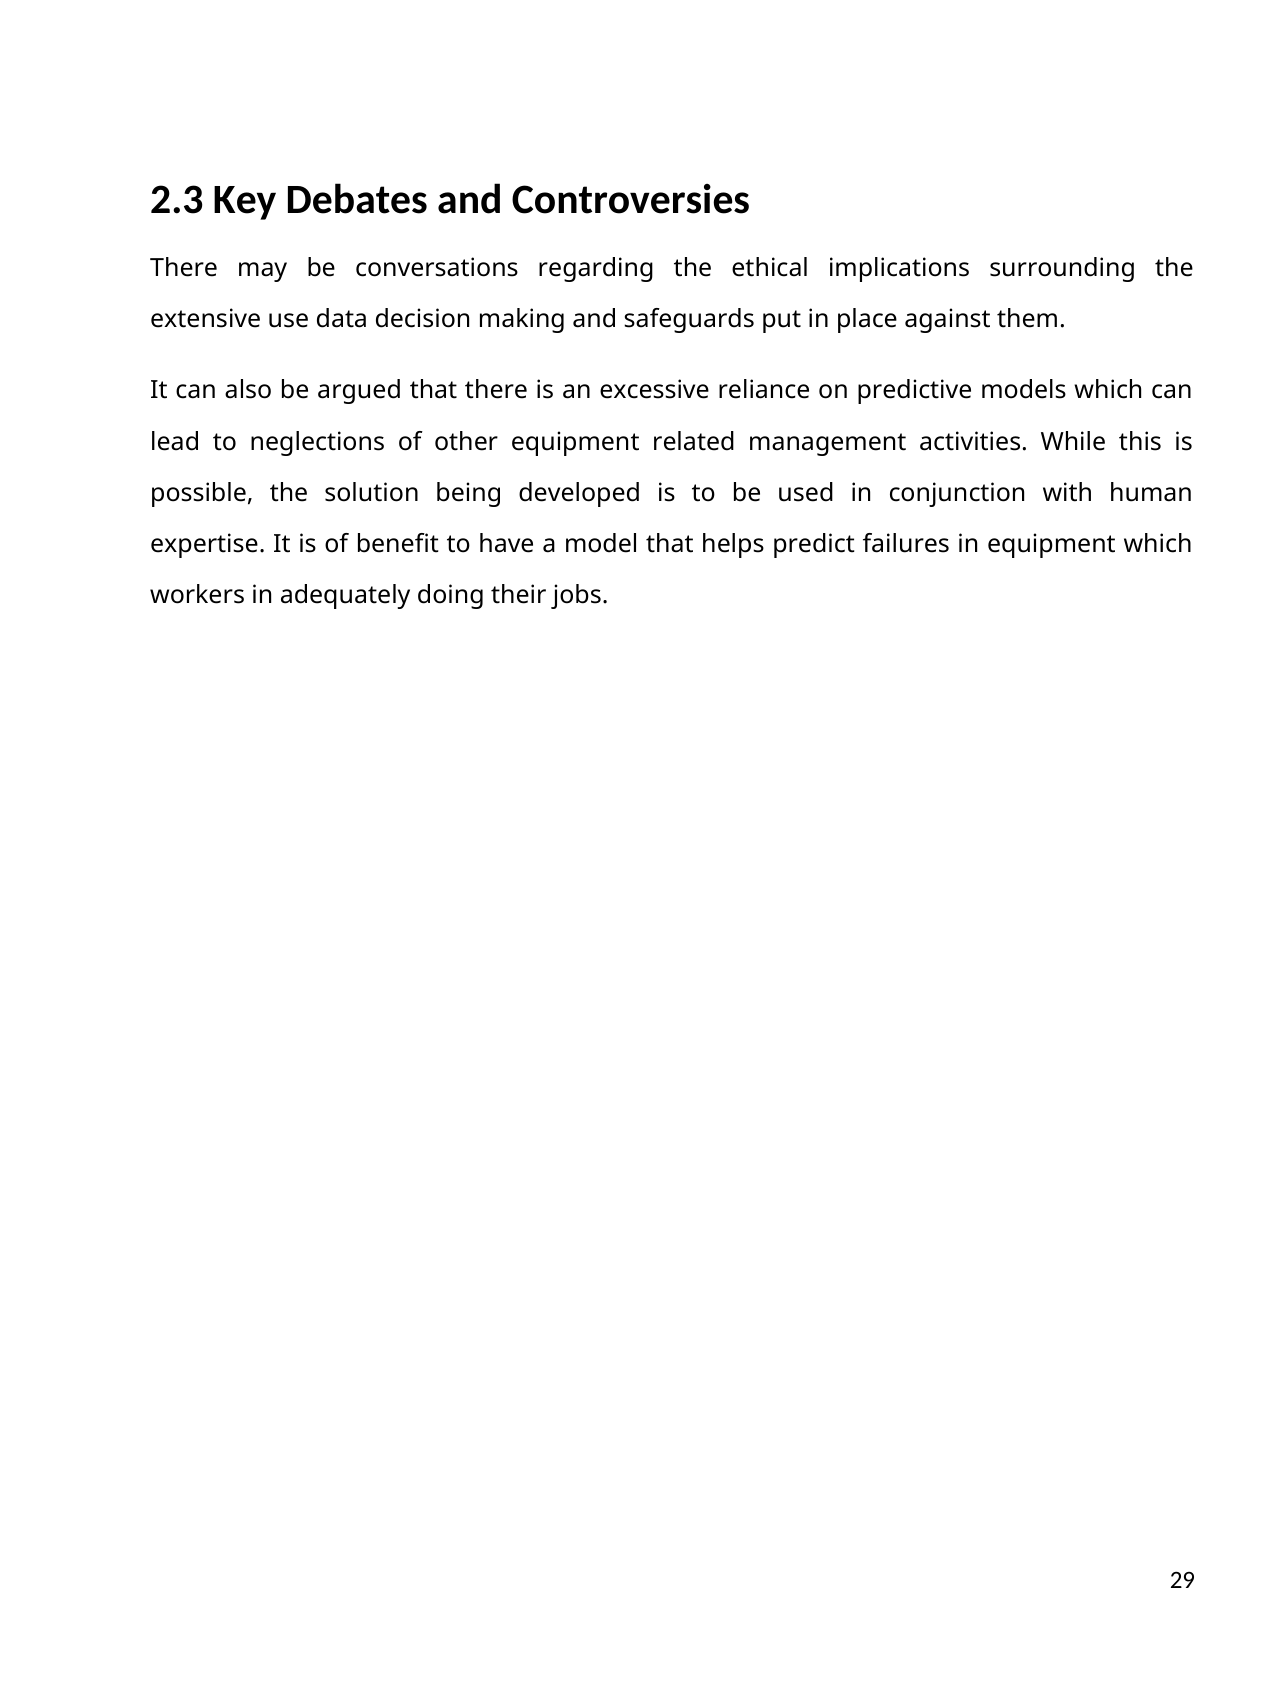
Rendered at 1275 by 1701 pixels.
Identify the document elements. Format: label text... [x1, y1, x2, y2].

subtitle 2.3 Key Debates and Controversies [150, 173, 1195, 224]
text There may be conversations regarding the ethical implications surrounding the extensive use data decision making and safeguards put in place against them. [150, 249, 1195, 334]
text It can also be argued that there is an excessive reliance on predictive models which can lead to neglections of other equipment related management activities. While this is possible, the solution being developed is to be used in conjunction with human expertise. It is of benefit to have a model that helps predict failures in equipment which workers in adequately doing their jobs. [150, 372, 1195, 610]
